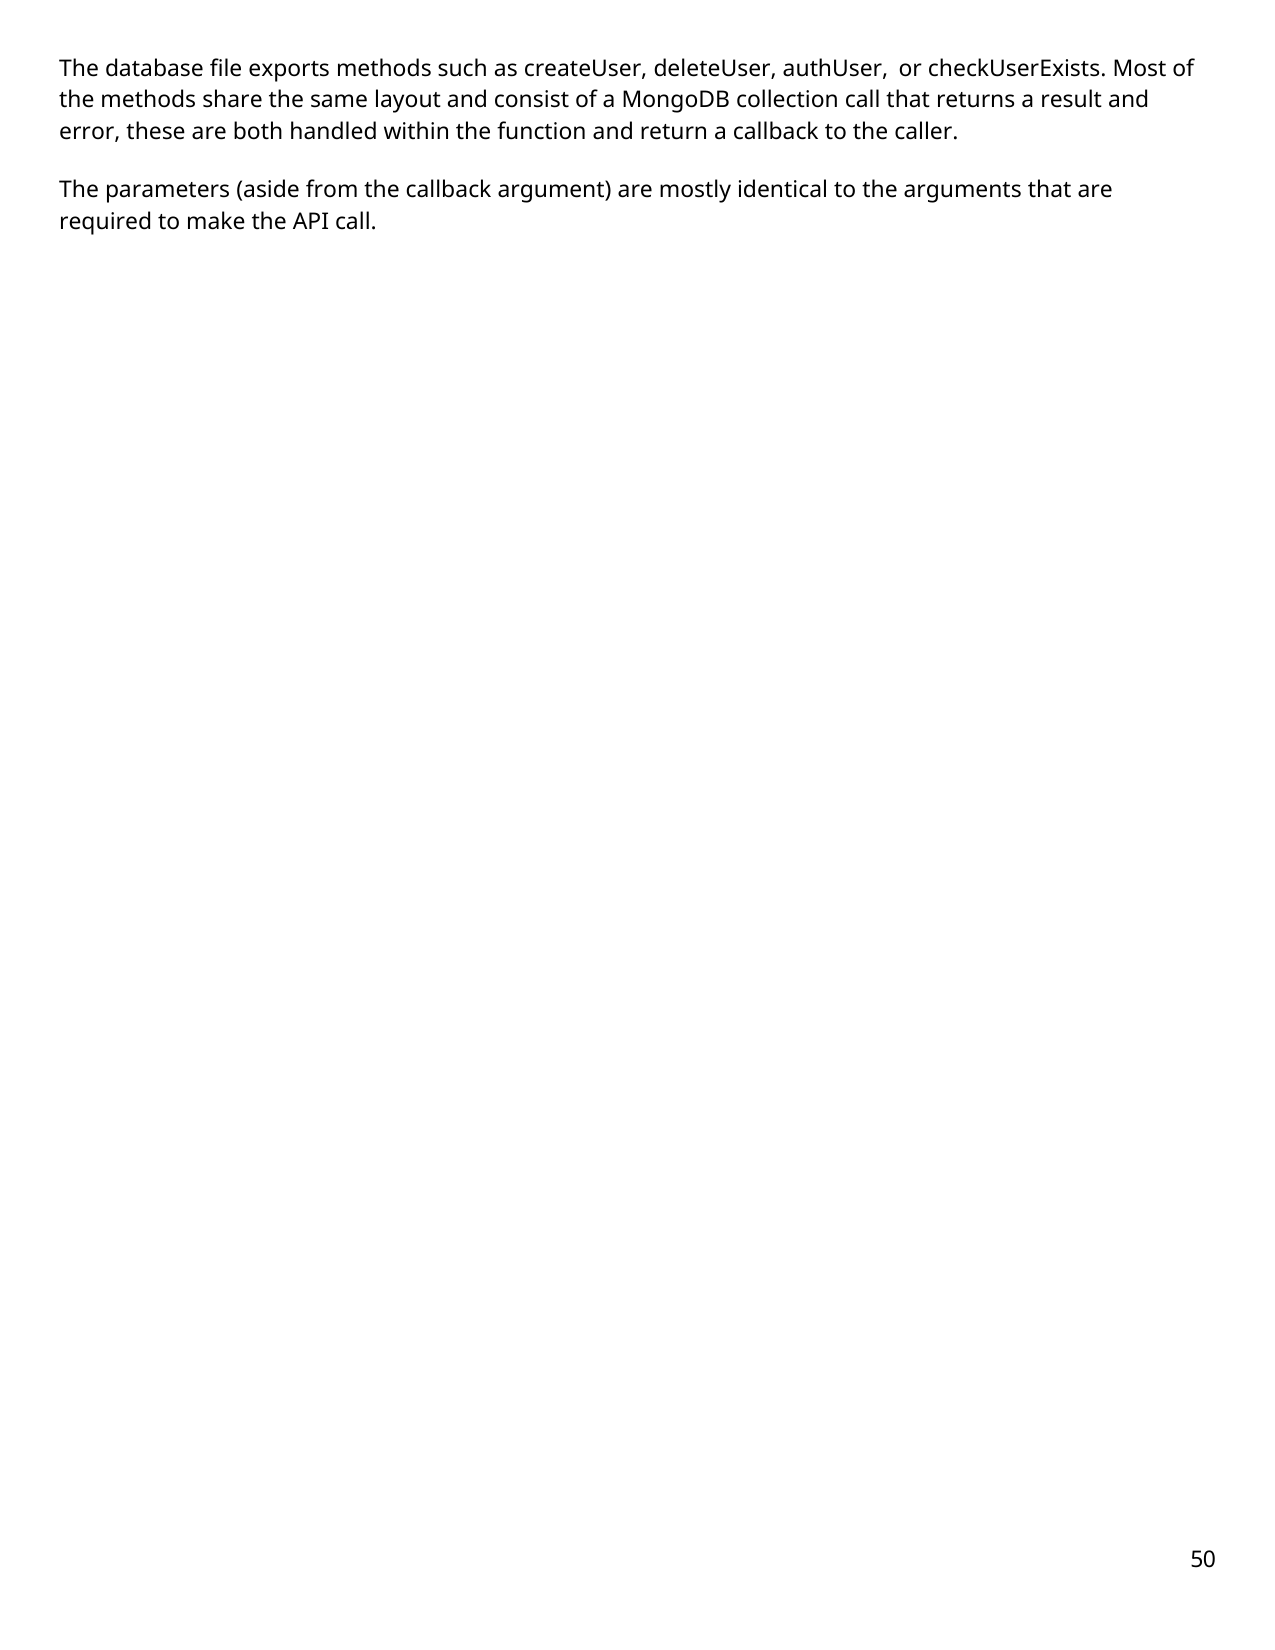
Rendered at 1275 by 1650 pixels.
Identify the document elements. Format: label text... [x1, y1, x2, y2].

text The database file exports methods such as createUser, deleteUser, authUser, or checkUserExists. Most of the methods share the same layout and consist of a MongoDB collection call that returns a result and error, these are both handled within the function and return a callback to the caller. [59, 52, 1211, 146]
text The parameters (aside from the callback argument) are mostly identical to the arguments that are required to make the API call. [59, 173, 1211, 236]
